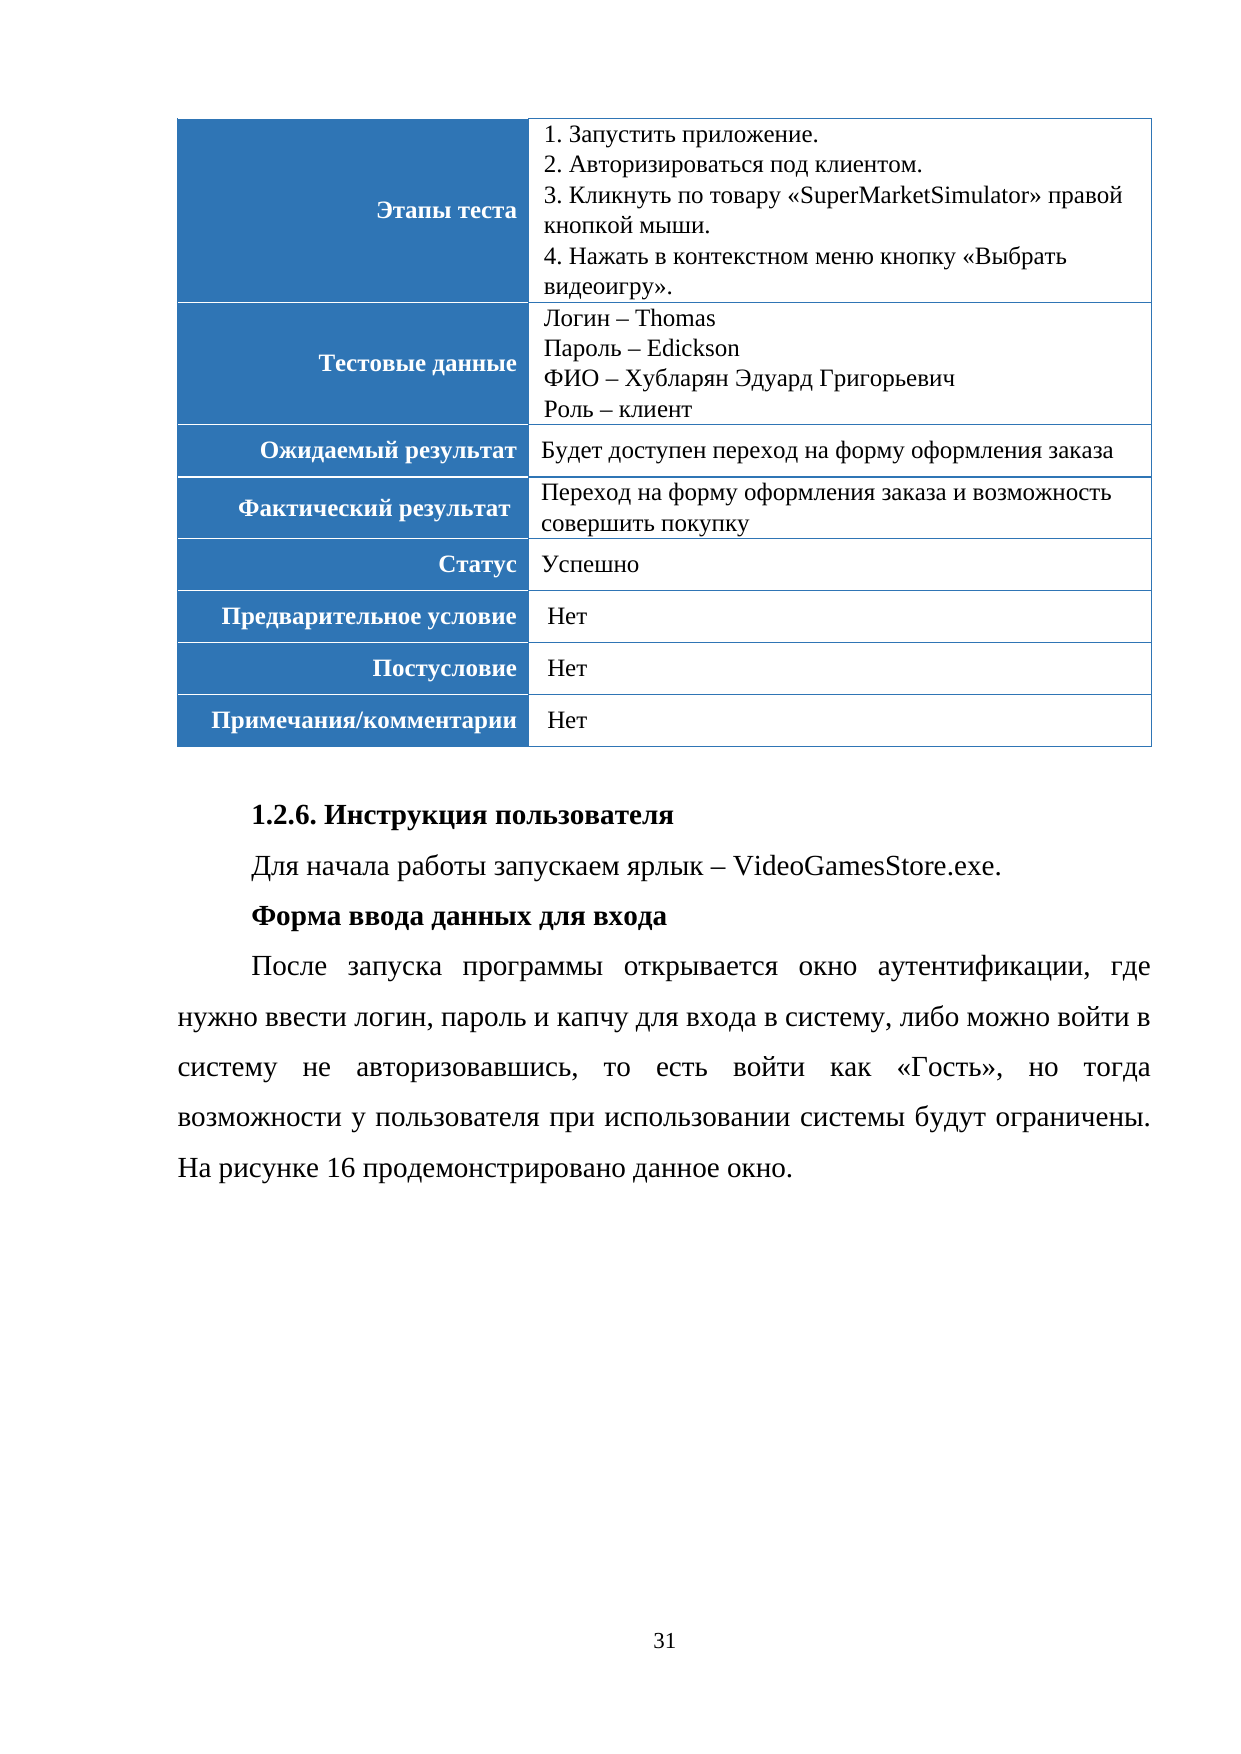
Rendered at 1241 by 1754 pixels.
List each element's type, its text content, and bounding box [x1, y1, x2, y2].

table_cell Ожидаемый результат [178, 425, 528, 476]
list После запуска программы открывается окно аутентификации, где нужно ввести логин, пароль и капчу для входа в систему, либо можно войти в систему не авторизовавшись, то есть войти как «Гость», но тогда возможности у пользователя при использовании системы будут ограничены. На рисунке 16 продемонстрировано данное окно. [177, 948, 1152, 1183]
table_cell Логин – Thomas Пароль – Edickson ФИО – Хубларян Эдуард Григорьевич Роль – клиент [529, 303, 1151, 424]
table_cell Нет [529, 695, 1151, 746]
table_cell Нет [529, 591, 1151, 642]
table_cell Статус [178, 539, 528, 590]
table_cell Примечания/комментарии [178, 695, 528, 746]
table_cell Будет доступен переход на форму оформления заказа [529, 425, 1151, 476]
list Для начала работы запускаем ярлык – VideoGamesStore.exe. [177, 848, 1152, 881]
table_cell Тестовые данные [178, 303, 528, 424]
table_cell Этапы теста [178, 119, 528, 302]
table_cell Переход на форму оформления заказа и возможность совершить покупку [529, 478, 1151, 538]
table_cell Фактический результат [178, 478, 528, 538]
table_cell Нет [529, 643, 1151, 694]
table_cell Предварительное условие [178, 591, 528, 642]
table_cell Успешно [529, 539, 1151, 590]
table_cell 1. Запустить приложение. 2. Авторизироваться под клиентом. 3. Кликнуть по товару «SuperMarketSimulator» правой кнопкой мыши. 4. Нажать в контекстном меню кнопку «Выбрать видеоигру». [529, 119, 1151, 302]
subtitle 1.2.6. Инструкция пользователя [251, 797, 1152, 831]
list Форма ввода данных для входа [177, 898, 1152, 932]
table_cell Постусловие [178, 643, 528, 694]
